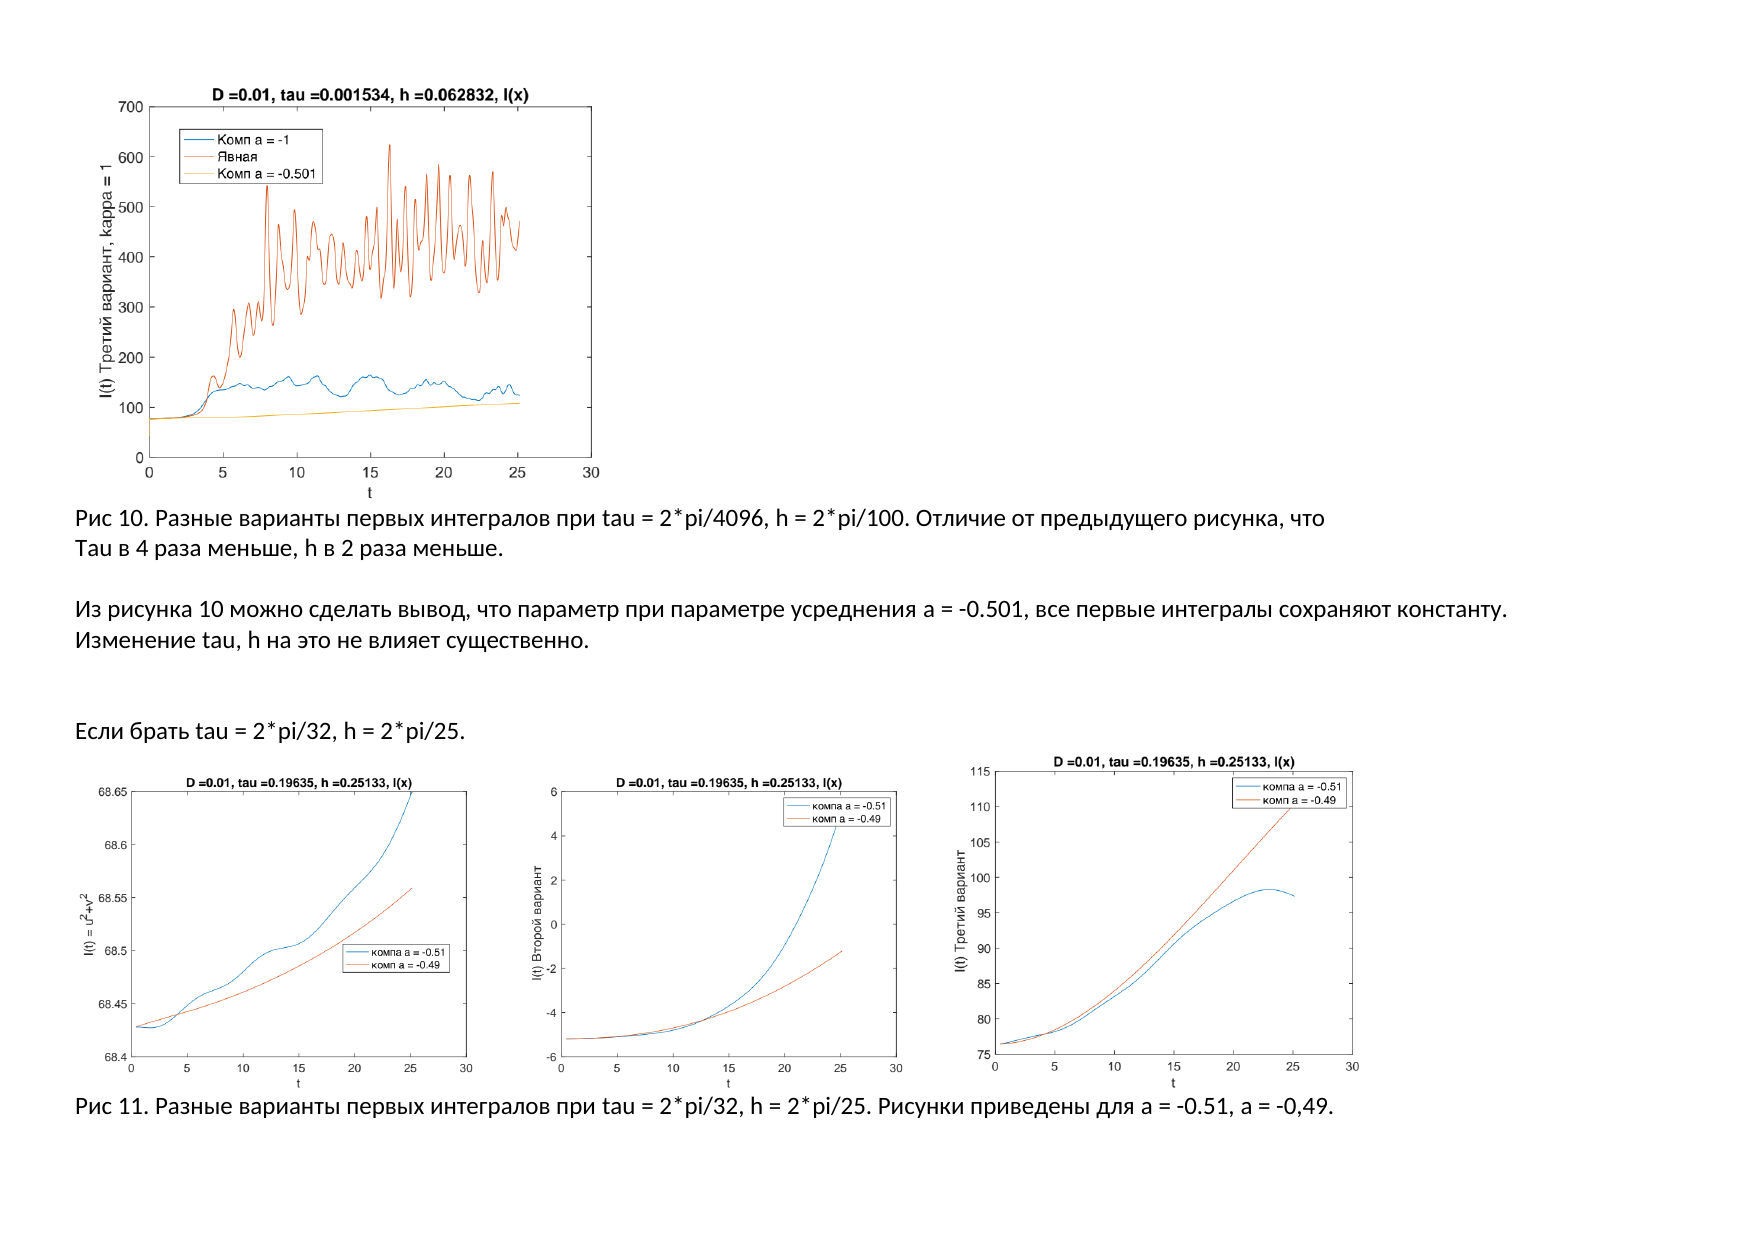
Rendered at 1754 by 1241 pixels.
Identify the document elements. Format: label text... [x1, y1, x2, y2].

text Изменение tau, h на это не влияет существенно. [75, 624, 1679, 654]
text Если брать tau = 2*pi/32, h = 2*pi/25. [75, 715, 1679, 746]
text Рис 10. Разные варианты первых интегралов при tau = 2*pi/4096, h = 2*pi/100. Отличие от предыдущего рисунка, что [75, 502, 1679, 532]
text Из рисунка 10 можно сделать вывод, что параметр при параметре усреднения a = -0.501, все первые интегралы сохраняют константу. [75, 593, 1679, 624]
text Рис 11. Разные варианты первых интегралов при tau = 2*pi/32, h = 2*pi/25. Рисунки приведены для a = -0.51, a = -0,49. [75, 1090, 1679, 1121]
text Tau в 4 раза меньше, h в 2 раза меньше. [75, 532, 1679, 563]
